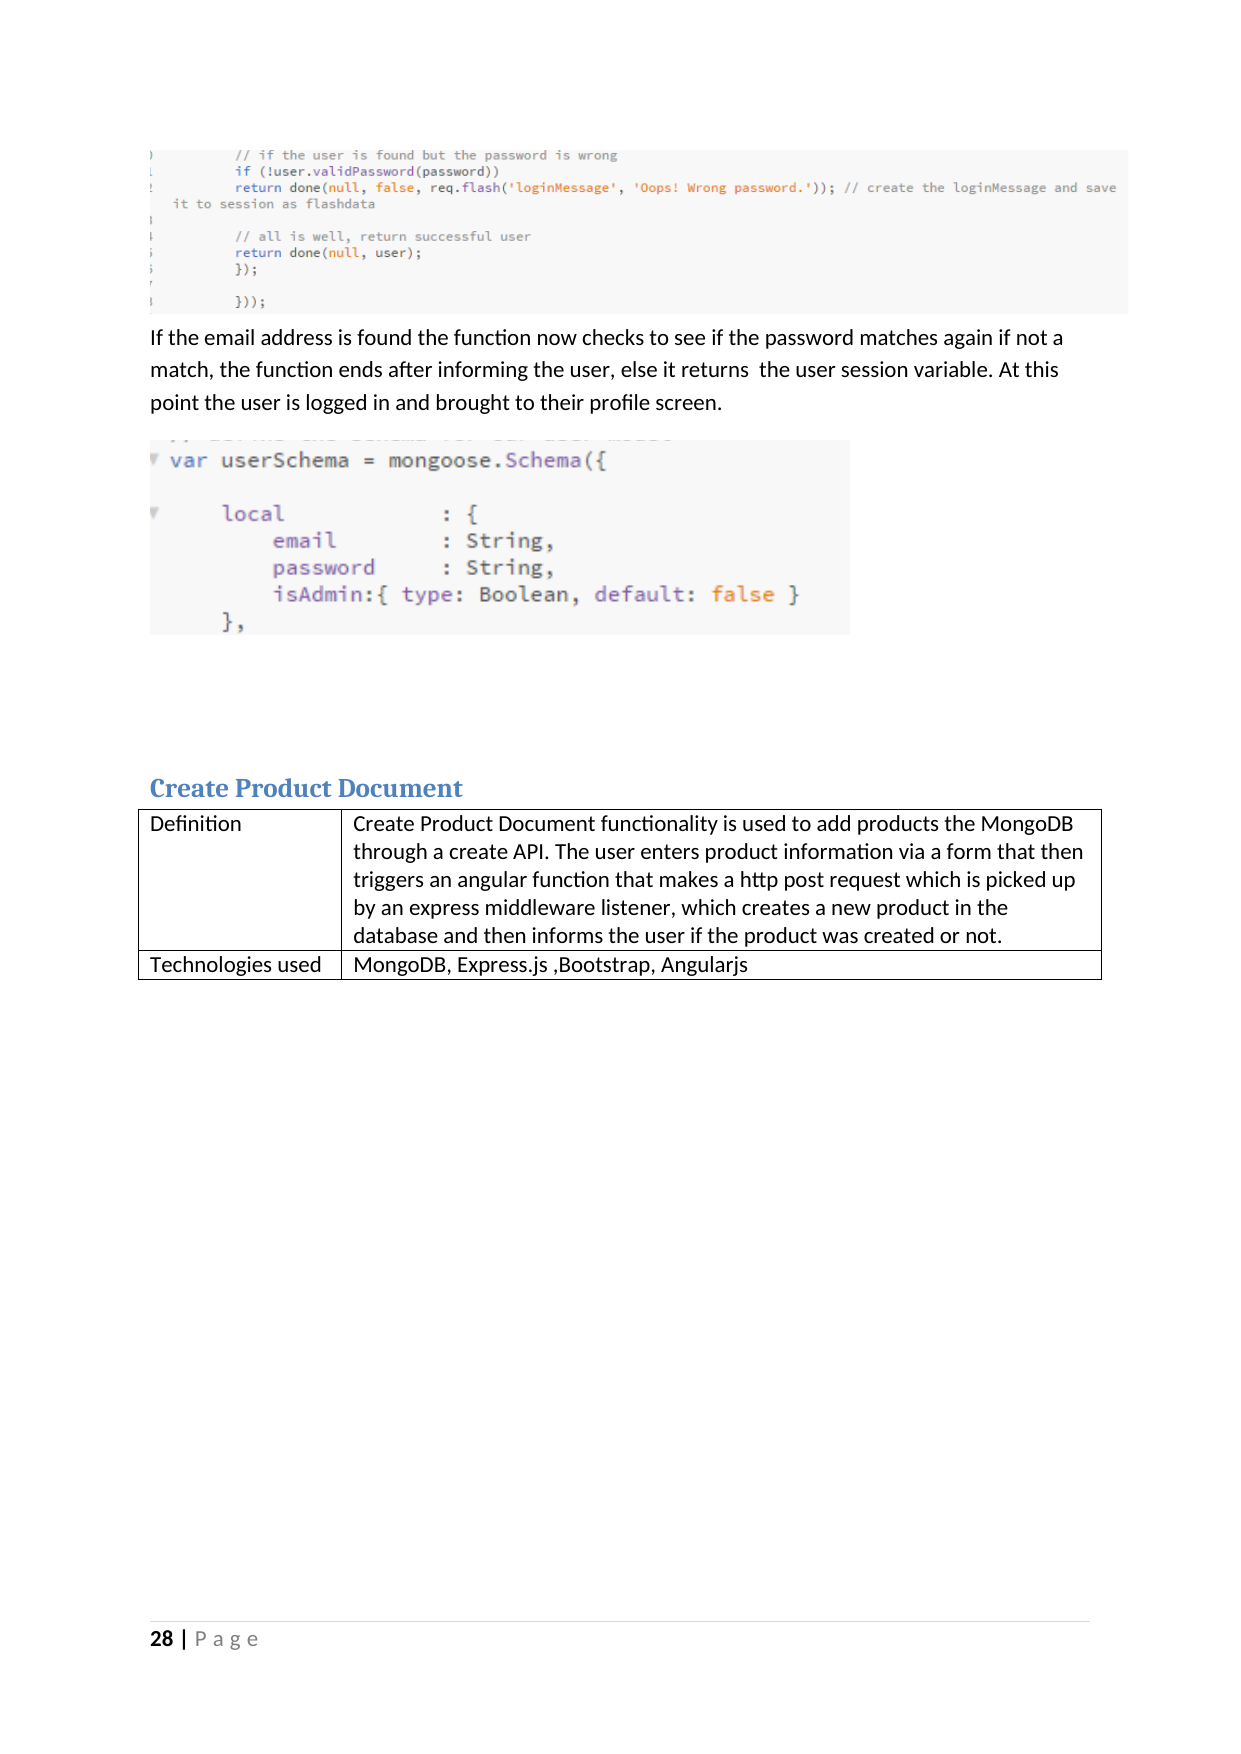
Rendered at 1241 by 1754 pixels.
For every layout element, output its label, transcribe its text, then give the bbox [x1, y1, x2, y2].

subtitle Create Product Document [150, 773, 1090, 804]
table_header Create Product Document functionality is used to add products the MongoDB through a create API. The user enters product information via a form that then triggers an angular function that makes a http post request which is picked up by an express middleware listener, which creates a new product in the database and then informs the user if the product was created or not. [342, 810, 1101, 949]
table_cell MongoDB, Express.js ,Bootstrap, Angularjs [342, 951, 1101, 979]
table_header Definition [139, 810, 341, 949]
table_cell Technologies used [139, 951, 341, 979]
picture [150, 440, 851, 635]
picture [150, 150, 1129, 314]
